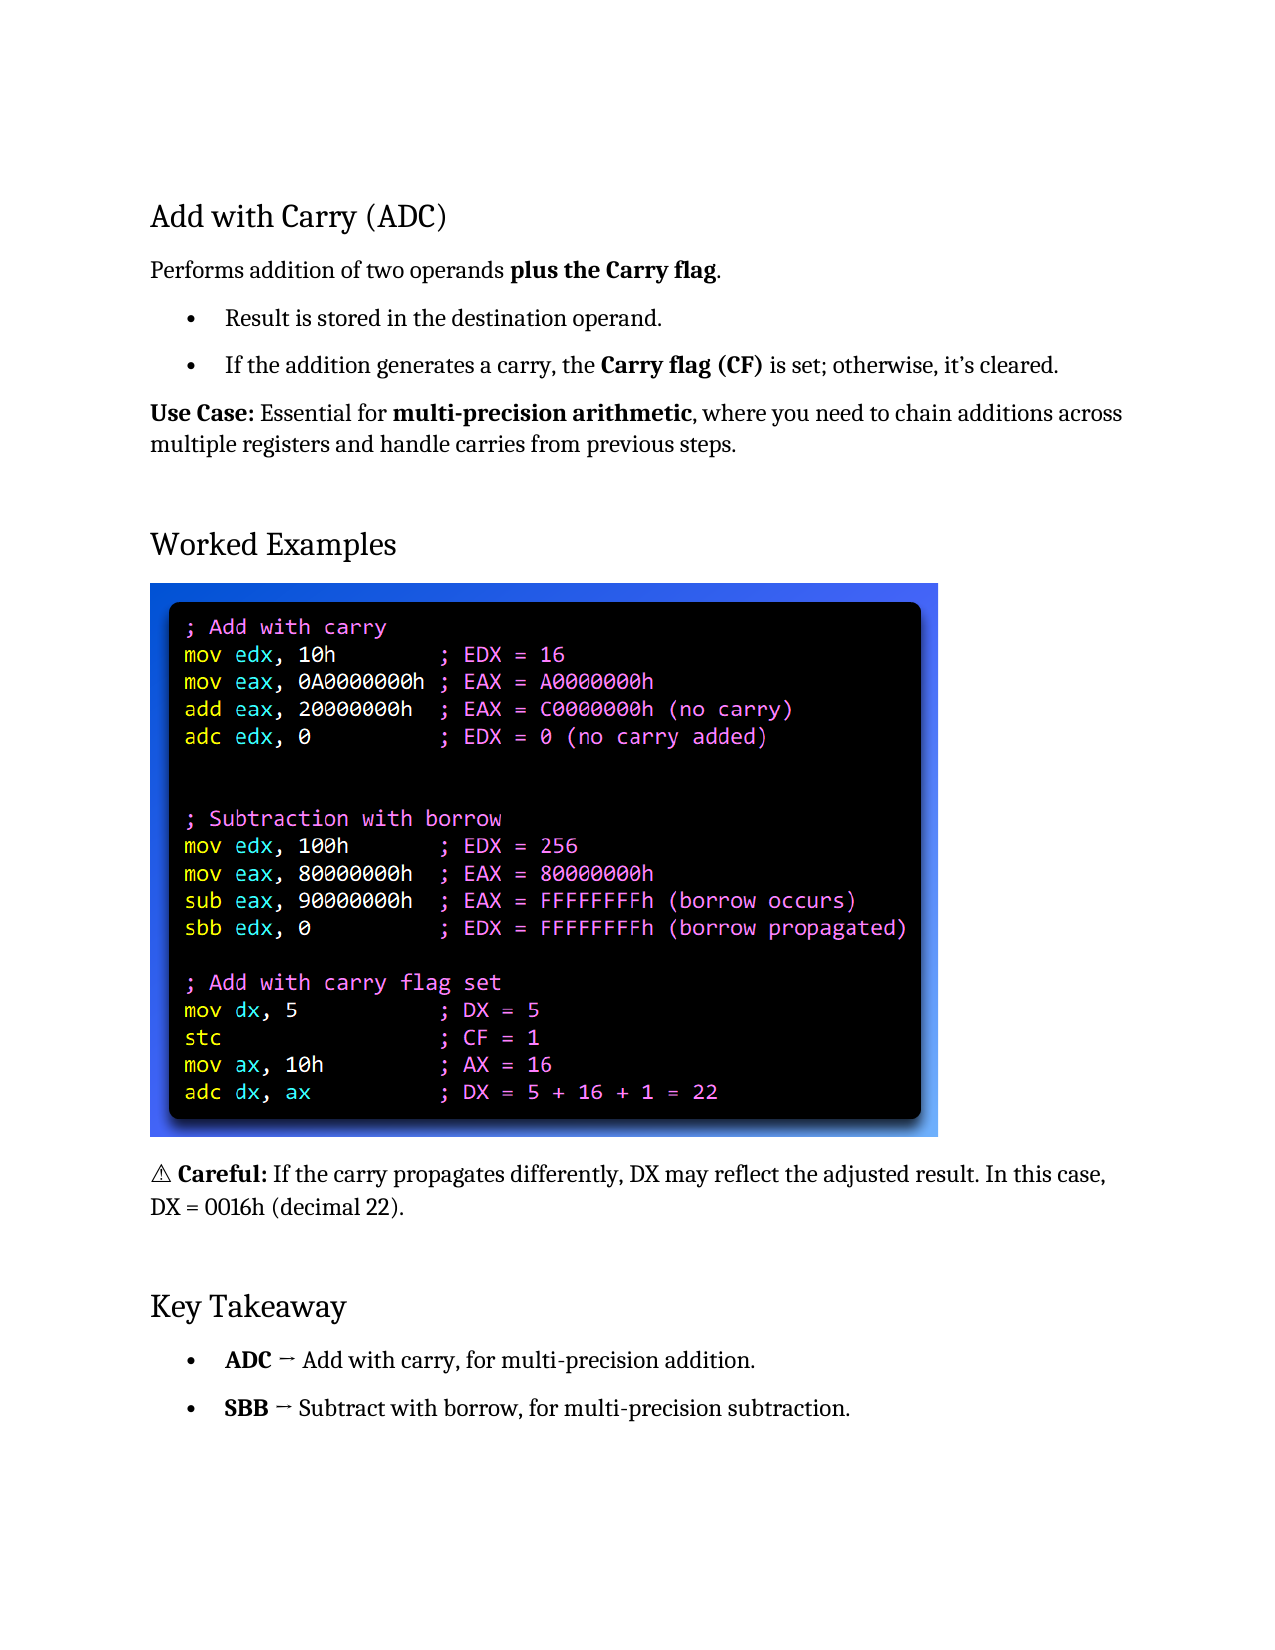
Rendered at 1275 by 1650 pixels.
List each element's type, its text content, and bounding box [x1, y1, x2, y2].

list If the addition generates a carry, the Carry flag (CF) is set; otherwise, it’s cleared. [187, 351, 1125, 380]
text Performs addition of two operands plus the Carry flag. [150, 256, 1125, 284]
list SBB → Subtract with borrow, for multi-precision subtraction. [187, 1393, 1125, 1422]
list Result is stored in the destination operand. [187, 303, 1125, 332]
text Worked Examples [150, 525, 1125, 564]
text Add with Carry (ADC) [150, 198, 1125, 236]
text Use Case: Essential for multi-precision arithmetic, where you need to chain additions across multiple registers and handle carries from previous steps. [150, 399, 1125, 459]
text ⚠️ Careful: If the carry propagates differently, DX may reflect the adjusted result. In this case, DX = 0016h (decimal 22). [150, 1156, 1125, 1221]
list ADC → Add with carry, for multi-precision addition. [187, 1346, 1125, 1374]
text Key Takeaway [150, 1288, 1125, 1326]
picture [150, 583, 939, 1137]
